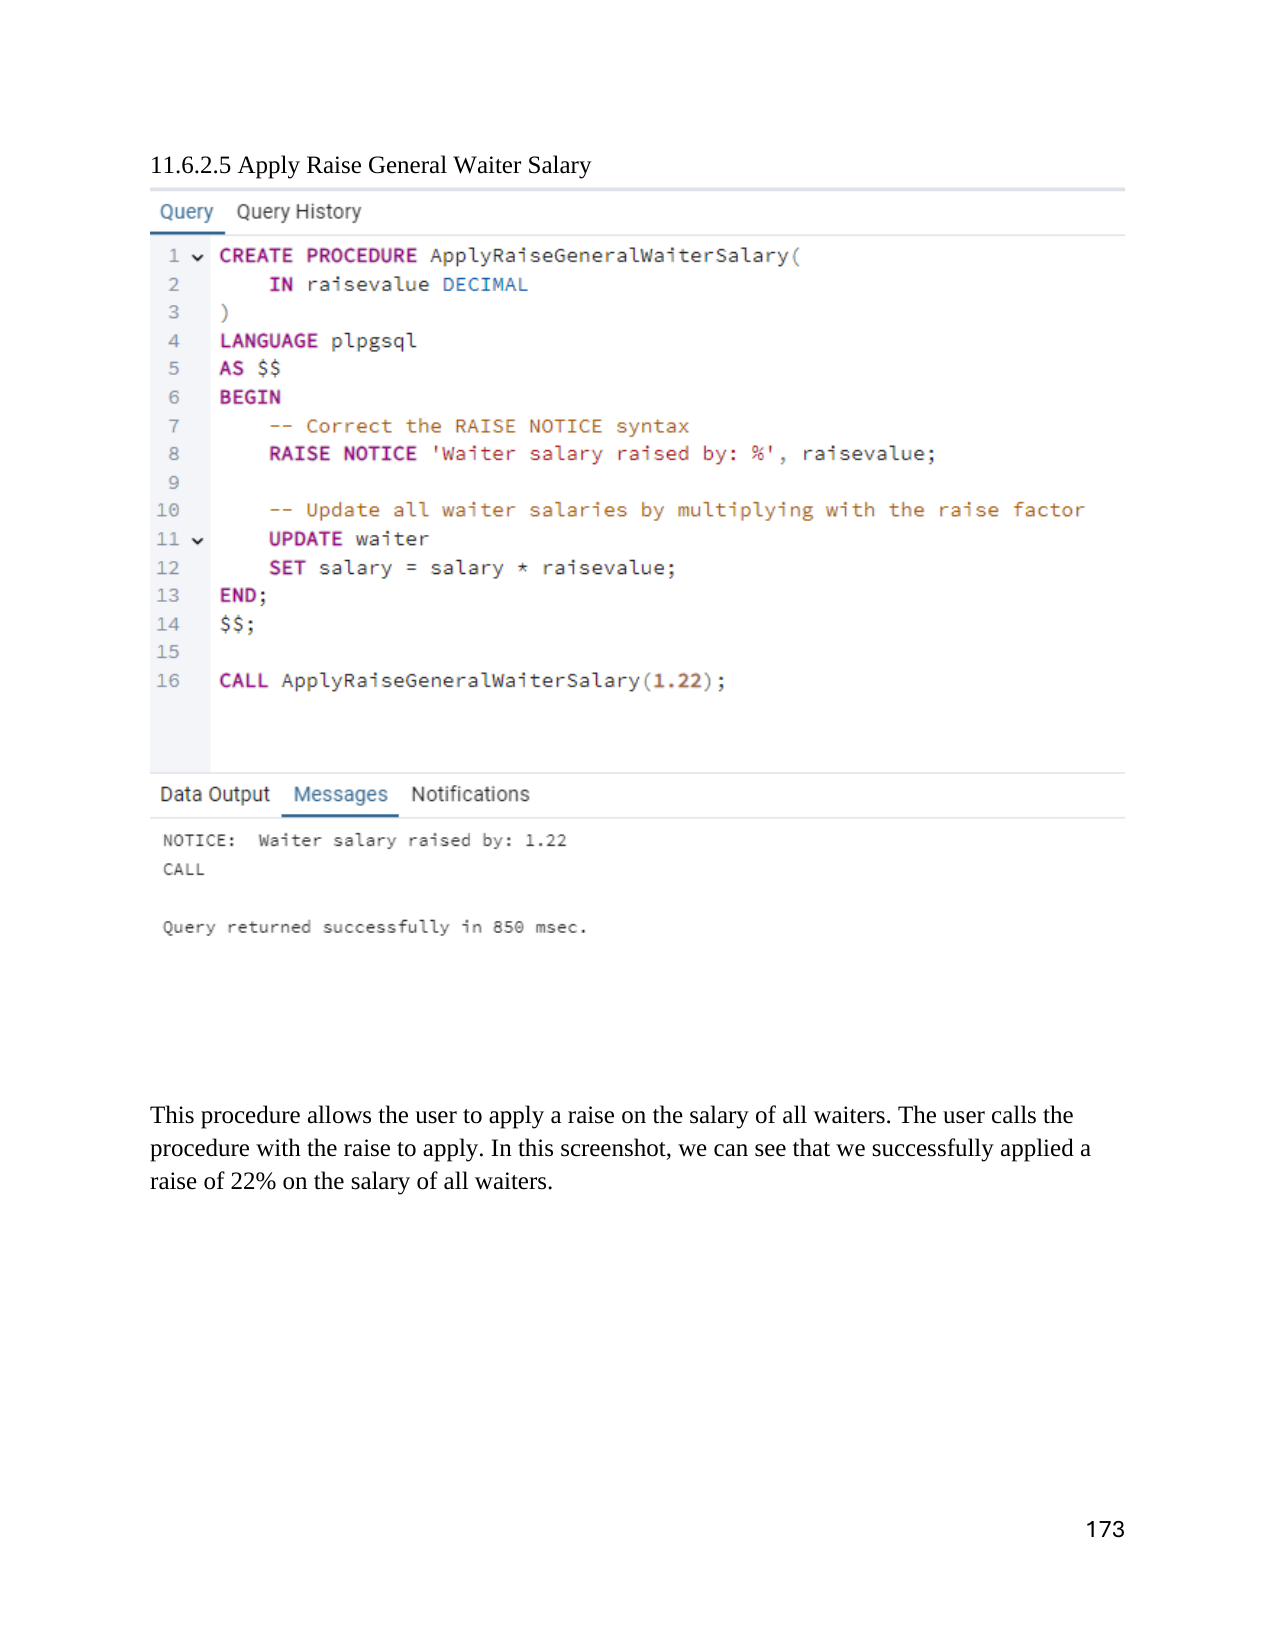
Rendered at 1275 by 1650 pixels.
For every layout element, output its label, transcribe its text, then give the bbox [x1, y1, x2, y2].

picture [150, 187, 1125, 1079]
text This procedure allows the user to apply a raise on the salary of all waiters. The user calls the procedure with the raise to apply. In this screenshot, we can see that we successfully applied a raise of 22% on the salary of all waiters. [150, 1100, 1125, 1195]
subtitle 11.6.2.5 Apply Raise General Waiter Salary [150, 150, 1125, 179]
